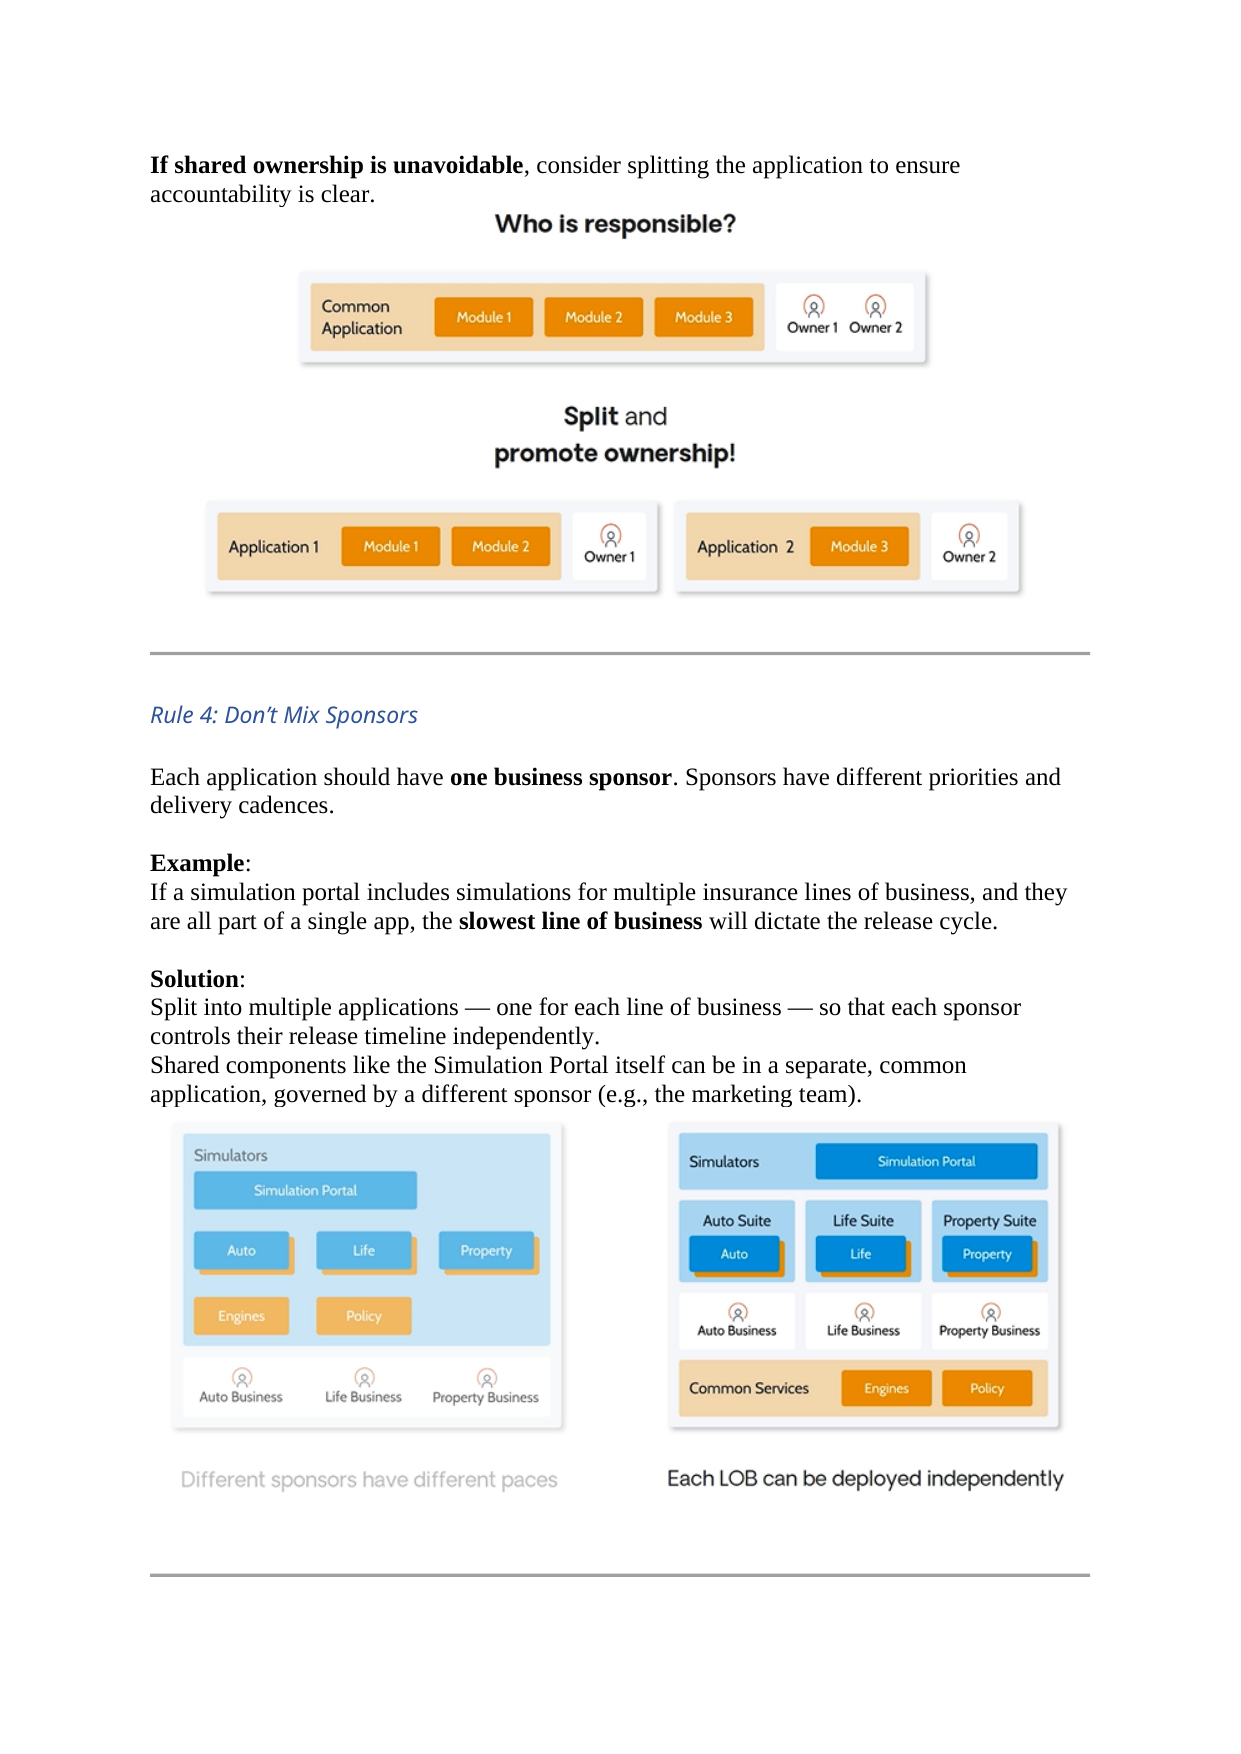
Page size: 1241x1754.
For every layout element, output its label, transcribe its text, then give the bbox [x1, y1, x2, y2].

subtitle Rule 4: Don’t Mix Sponsors [150, 699, 1090, 730]
text Each application should have one business sponsor. Sponsors have different priorities and delivery cadences. [150, 762, 1090, 819]
picture [150, 207, 1091, 623]
picture [150, 1107, 1091, 1545]
text Solution: Split into multiple applications — one for each line of business — so that each sponsor controls their release timeline independently. Shared components like the Simulation Portal itself can be in a separate, common application, governed by a different sponsor (e.g., the marketing team). [150, 964, 1090, 1107]
text If shared ownership is unavoidable, consider splitting the application to ensure accountability is clear. [150, 150, 1090, 207]
text Example: If a simulation portal includes simulations for multiple insurance lines of business, and they are all part of a single app, the slowest line of business will dictate the release cycle. [150, 848, 1090, 934]
